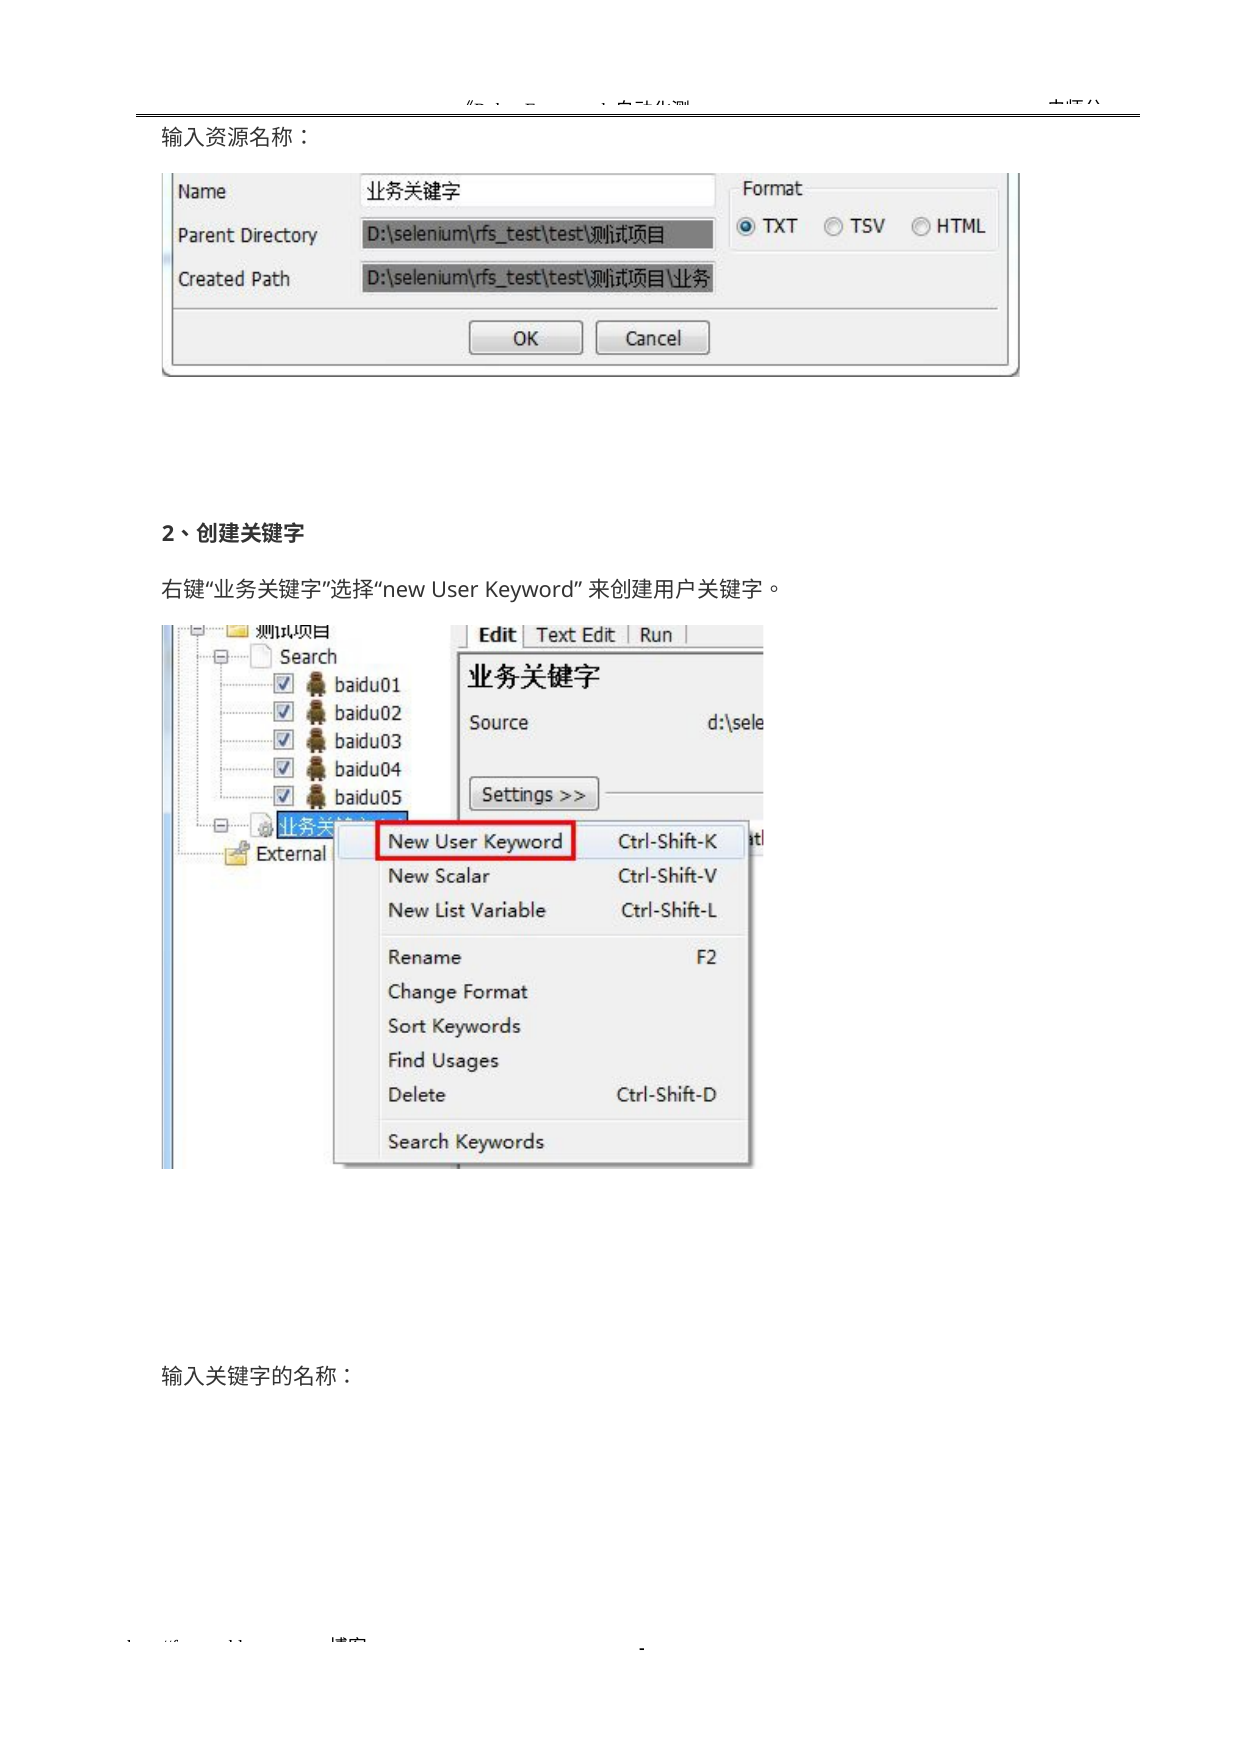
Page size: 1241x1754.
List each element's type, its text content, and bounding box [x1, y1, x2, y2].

picture [161, 625, 764, 1169]
text 右键“业务关键字”选择“new User Keyword” 来创建用户关键字。 [162, 574, 1134, 604]
text 输入资源名称： [162, 122, 1134, 152]
picture [161, 173, 1020, 377]
subtitle 2、创建关键字 [162, 518, 1134, 548]
text 输入关键字的名称： [162, 1361, 1134, 1390]
